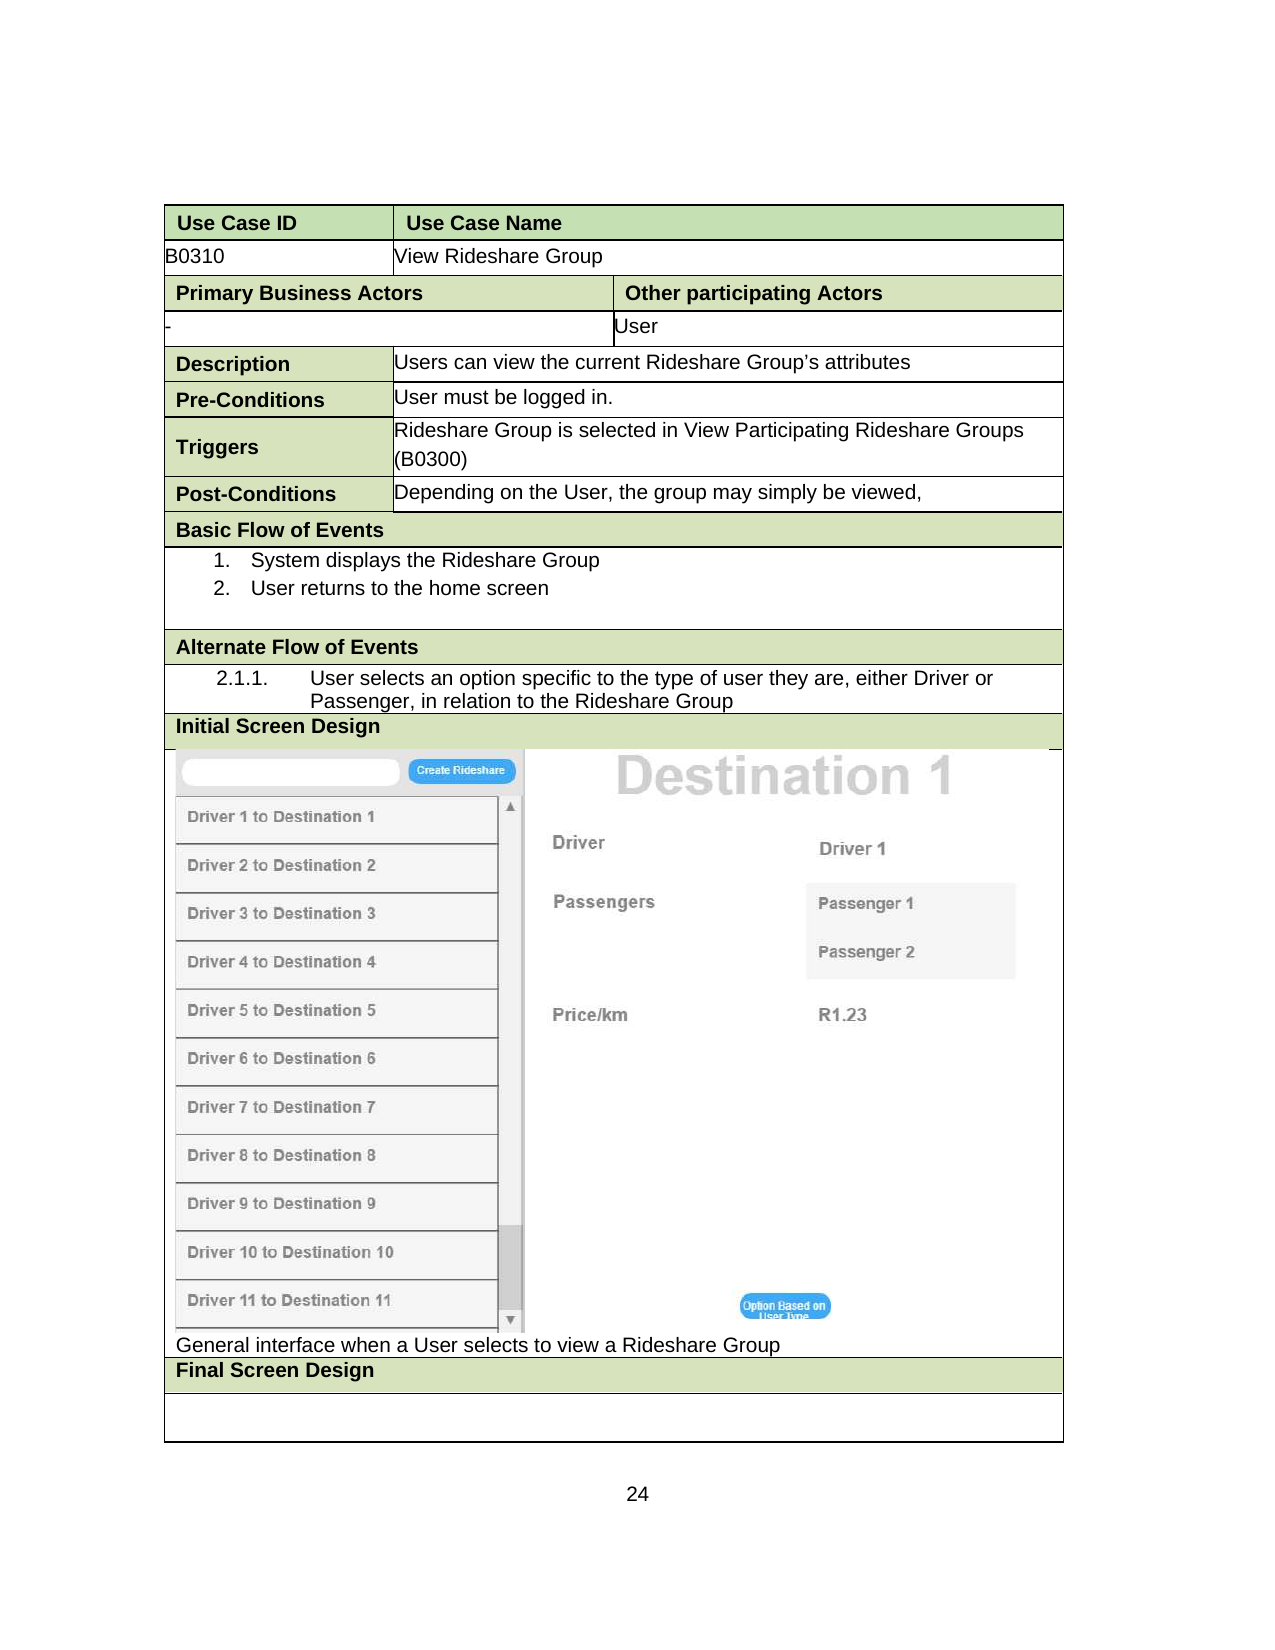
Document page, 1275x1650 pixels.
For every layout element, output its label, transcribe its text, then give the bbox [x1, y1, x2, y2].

table_cell Primary Business Actors [165, 276, 613, 310]
picture [175, 749, 1049, 1333]
table_cell Pre-Conditions [165, 382, 393, 416]
table_cell Triggers [165, 418, 393, 476]
table_cell [165, 1393, 1063, 1441]
table_cell Initial Screen Design [165, 713, 1063, 749]
table_cell Description [165, 347, 393, 381]
table_cell Rideshare Group is selected in View Participating Rideshare Groups (B0300) [394, 418, 1063, 476]
table_header Use Case Name [394, 206, 1063, 239]
table_header Use Case ID [165, 206, 393, 239]
table_cell Users can view the current Rideshare Group’s attributes [394, 347, 1063, 381]
table_cell View Rideshare Group [394, 241, 1063, 275]
table_cell - [165, 312, 613, 346]
table_cell System displays the Rideshare Group User returns to the home screen [165, 546, 1063, 629]
table_cell B0310 [165, 241, 393, 275]
table_cell Depending on the User, the group may simply be viewed, [394, 477, 1063, 511]
table_cell User [615, 310, 1063, 346]
table_cell User selects an option specific to the type of user they are, either Driver or Passenger, in relation to the Rideshare Group [165, 664, 1063, 713]
table_cell Alternate Flow of Events [165, 629, 1063, 664]
table_cell Basic Flow of Events [165, 511, 1063, 546]
table_cell Post-Conditions [165, 477, 393, 511]
table_cell User must be logged in. [394, 383, 1063, 416]
table_cell Final Screen Design [165, 1357, 1063, 1392]
table_cell Other participating Actors [614, 275, 1063, 310]
table_cell General interface when a User selects to view a Rideshare Group [165, 749, 1063, 1357]
